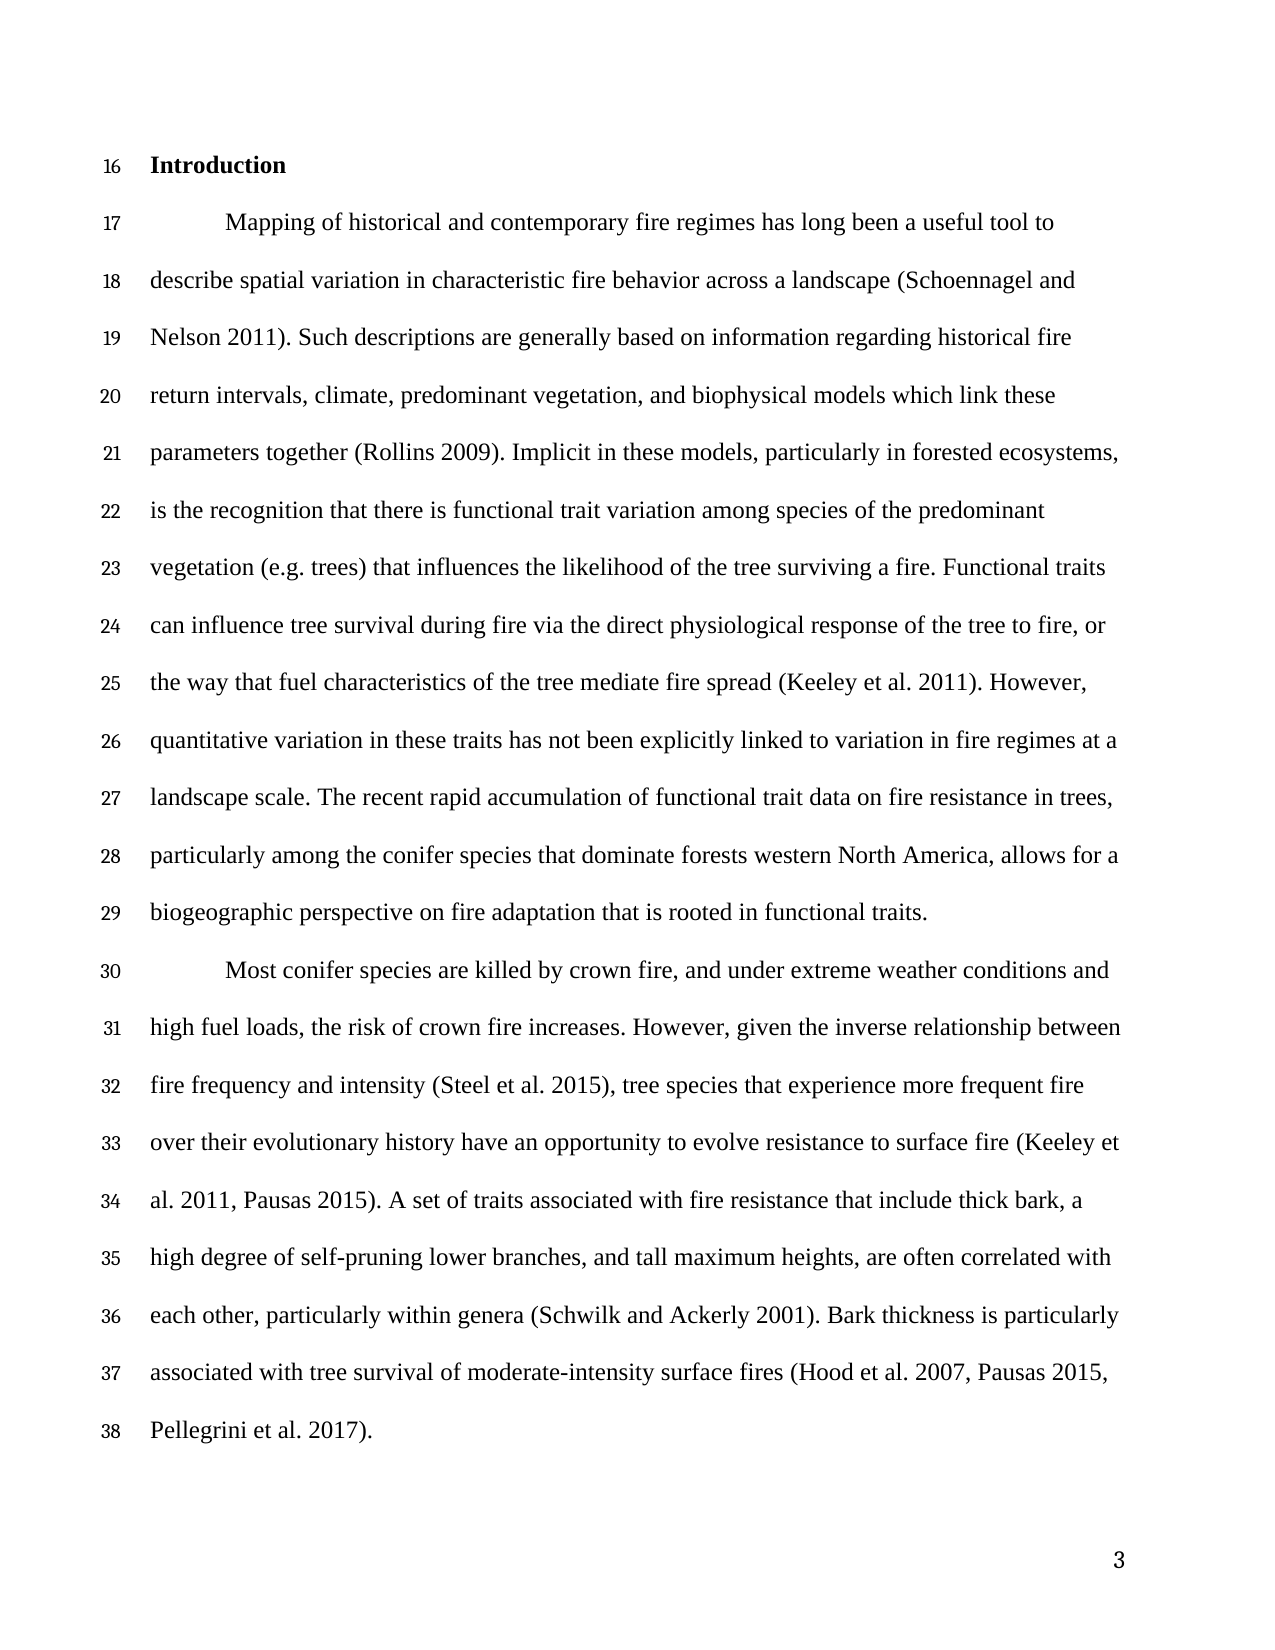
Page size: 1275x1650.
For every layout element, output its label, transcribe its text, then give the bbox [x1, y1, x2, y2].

text Most conifer species are killed by crown fire, and under extreme weather conditions and high fuel loads, the risk of crown fire increases. However, given the inverse relationship between fire frequency and intensity (Steel et al. 2015), tree species that experience more frequent fire over their evolutionary history have an opportunity to evolve resistance to surface fire (Keeley et al. 2011, Pausas 2015). A set of traits associated with fire resistance that include thick bark, a high degree of self-pruning lower branches, and tall maximum heights, are often correlated with each other, particularly within genera (Schwilk and Ackerly 2001). Bark thickness is particularly associated with tree survival of moderate-intensity surface fires (Hood et al. 2007, Pausas 2015, Pellegrini et al. 2017). [150, 955, 1125, 1444]
text Introduction [150, 150, 1125, 179]
text Mapping of historical and contemporary fire regimes has long been a useful tool to describe spatial variation in characteristic fire behavior across a landscape (Schoennagel and Nelson 2011). Such descriptions are generally based on information regarding historical fire return intervals, climate, predominant vegetation, and biophysical models which link these parameters together (Rollins 2009). Implicit in these models, particularly in forested ecosystems, is the recognition that there is functional trait variation among species of the predominant vegetation (e.g. trees) that influences the likelihood of the tree surviving a fire. Functional traits can influence tree survival during fire via the direct physiological response of the tree to fire, or the way that fuel characteristics of the tree mediate fire spread (Keeley et al. 2011). However, quantitative variation in these traits has not been explicitly linked to variation in fire regimes at a landscape scale. The recent rapid accumulation of functional trait data on fire resistance in trees, particularly among the conifer species that dominate forests western North America, allows for a biogeographic perspective on fire adaptation that is rooted in functional traits. [150, 207, 1125, 926]
